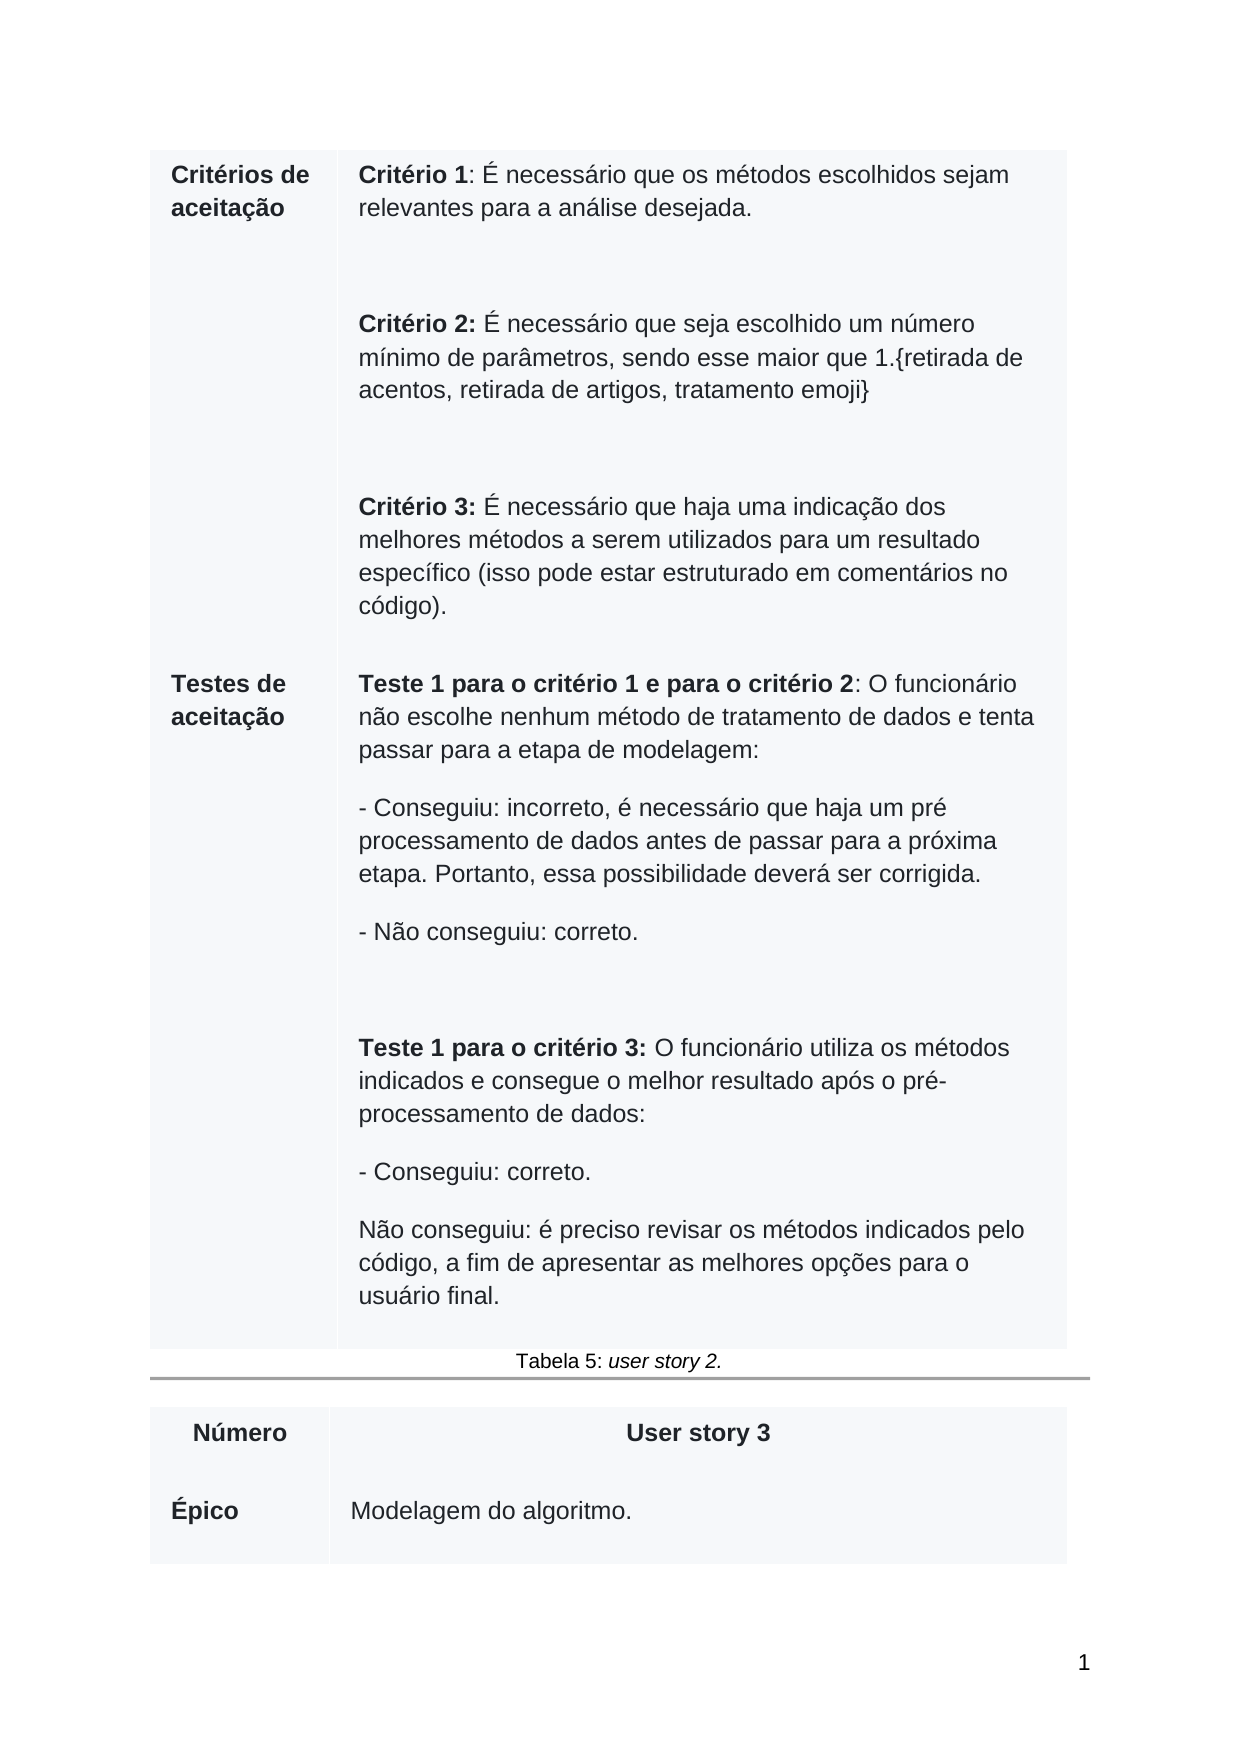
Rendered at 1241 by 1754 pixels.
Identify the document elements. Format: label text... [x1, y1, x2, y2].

table_header Número [150, 1407, 329, 1486]
text Tabela 5: user story 2. [150, 1349, 1090, 1373]
table_header User story 3 [330, 1407, 1067, 1486]
table_cell Modelagem do algoritmo. [330, 1486, 1067, 1564]
table_cell Testes de aceitação [150, 659, 337, 1349]
table_cell Critérios de aceitação [150, 150, 337, 659]
table_cell Épico [150, 1486, 329, 1564]
table_cell Critério 1: É necessário que os métodos escolhidos sejam relevantes para a análise desejada. Critério 2: É necessário que seja escolhido um número mínimo de parâmetros, sendo esse maior que 1.{retirada de acentos, retirada de artigos, tratamento emoji} Critério 3: É necessário que haja uma indicação dos melhores métodos a serem utilizados para um resultado específico (isso pode estar estruturado em comentários no código). [338, 150, 1067, 659]
table_cell Teste 1 para o critério 1 e para o critério 2: O funcionário não escolhe nenhum método de tratamento de dados e tenta passar para a etapa de modelagem: - Conseguiu: incorreto, é necessário que haja um pré processamento de dados antes de passar para a próxima etapa. Portanto, essa possibilidade deverá ser corrigida. - Não conseguiu: correto. Teste 1 para o critério 3: O funcionário utiliza os métodos indicados e consegue o melhor resultado após o pré-processamento de dados: - Conseguiu: correto. Não conseguiu: é preciso revisar os métodos indicados pelo código, a fim de apresentar as melhores opções para o usuário final. [338, 659, 1067, 1349]
